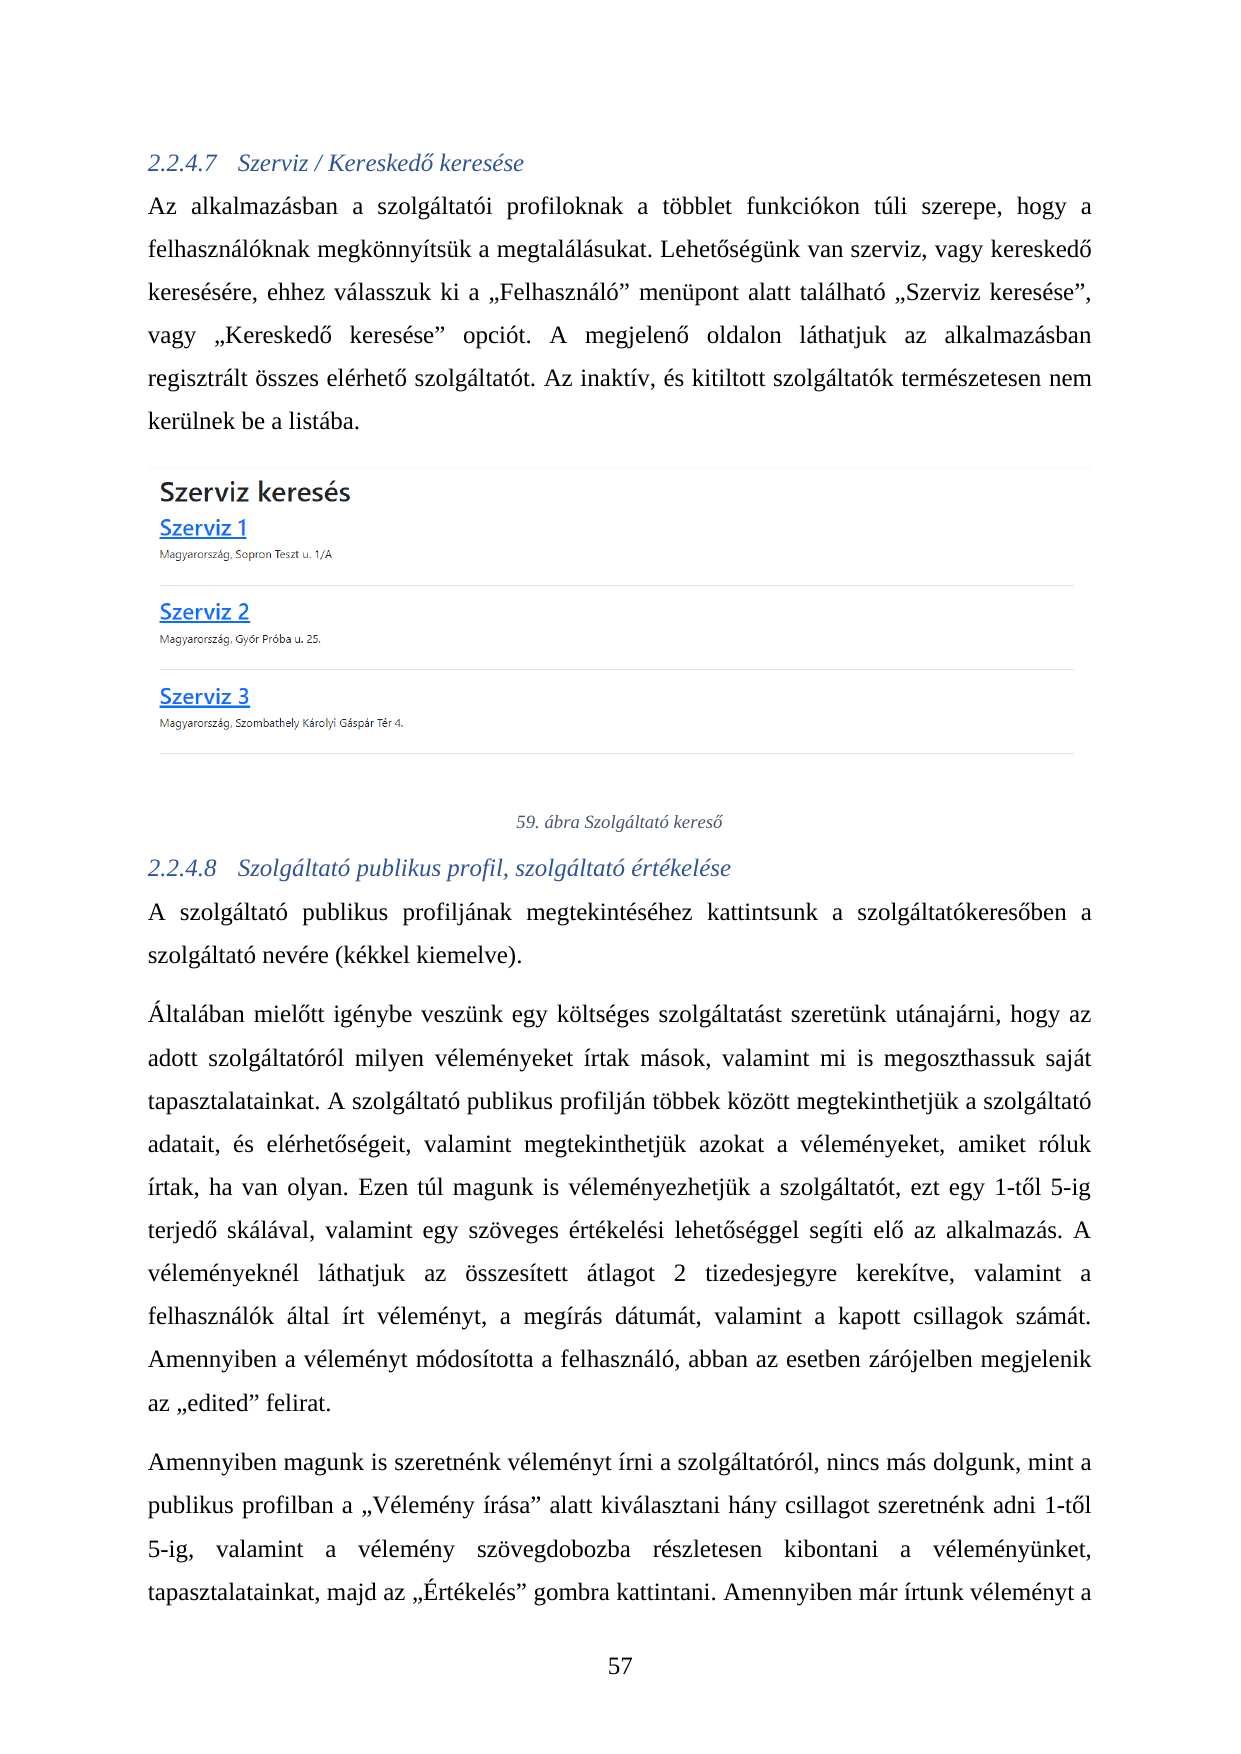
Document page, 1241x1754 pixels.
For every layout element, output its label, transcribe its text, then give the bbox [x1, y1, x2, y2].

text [148, 1447, 1093, 1606]
text Általában mielőtt igénybe veszünk egy költséges szolgáltatást szeretünk utánajárni, hogy az adott szolgáltatóról milyen véleményeket írtak mások, valamint mi is megoszthassuk saját tapasztalatainkat. A szolgáltató publikus profilján többek között megtekinthetjük a szolgáltató adatait, és elérhetőségeit, valamint megtekinthetjük azokat a véleményeket, amiket róluk írtak, ha van olyan. Ezen túl magunk is véleményezhetjük a szolgáltatót, ezt egy 1-től 5-ig terjedő skálával, valamint egy szöveges értékelési lehetőséggel segíti elő az alkalmazás. A véleményeknél láthatjuk az összesített átlagot 2 tizedesjegyre kerekítve, valamint a felhasználók által írt véleményt, a megírás dátumát, valamint a kapott csillagok számát. Amennyiben a véleményt módosította a felhasználó, abban az esetben zárójelben megjelenik az „edited” felirat. [148, 999, 1093, 1416]
picture [147, 466, 1093, 780]
text A szolgáltató publikus profiljának megtekintéséhez kattintsunk a szolgáltatókeresőben a szolgáltató nevére (kékkel kiemelve). [148, 897, 1093, 968]
text Az alkalmazásban a szolgáltatói profiloknak a többlet funkciókon túli szerepe, hogy a felhasználóknak megkönnyítsük a megtalálásukat. Lehetőségünk van szerviz, vagy kereskedő keresésére, ehhez válasszuk ki a „Felhasználó” menüpont alatt található „Szerviz keresése”, vagy „Kereskedő keresése” opciót. A megjelenő oldalon láthatjuk az alkalmazásban regisztrált összes elérhető szolgáltatót. Az inaktív, és kitiltott szolgáltatók természetesen nem kerülnek be a listába. [148, 191, 1093, 435]
subtitle Szerviz / Kereskedő keresése [148, 148, 1093, 176]
subtitle Szolgáltató publikus profil, szolgáltató értékelése [148, 853, 1093, 882]
